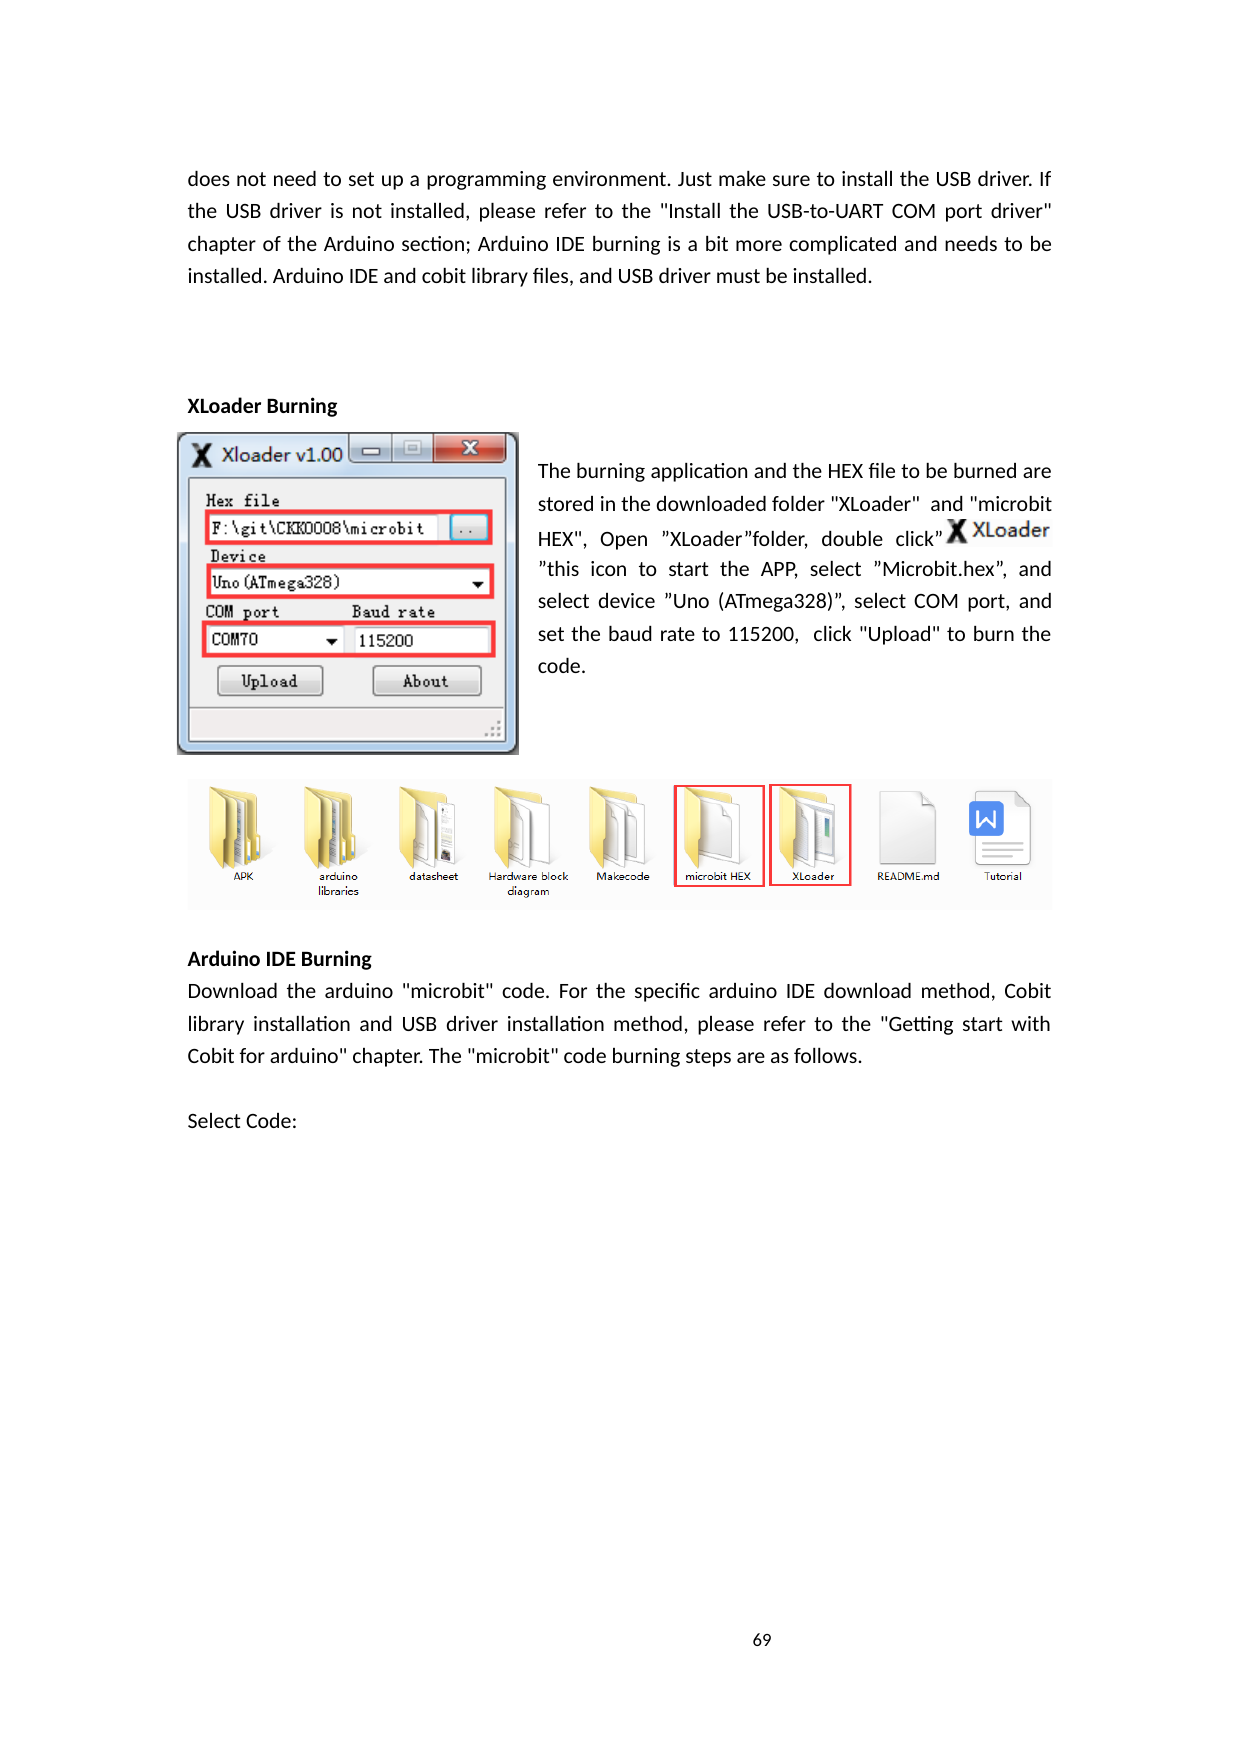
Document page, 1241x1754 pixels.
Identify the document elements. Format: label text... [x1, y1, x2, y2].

text Download the arduino "microbit" code. For the specific arduino IDE download method, Cobit library installation and USB driver installation method, please refer to the "Getting start with Cobit for arduino" chapter. The "microbit" code burning steps are as follows. [187, 974, 1053, 1072]
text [187, 162, 1053, 292]
text XLoader Burning [187, 389, 1053, 422]
picture [943, 519, 1053, 547]
picture [176, 432, 519, 755]
text Select Code: [187, 1104, 1053, 1137]
picture [187, 779, 1053, 910]
text The burning application and the HEX file to be burned are stored in the downloaded folder "XLoader" and "microbit HEX", Open ”XLoader”folder, double click””this icon to start the APP, select ”Microbit.hex”, and select device ”Uno (ATmega328)”, select COM port, and set the baud rate to 115200, click "Upload" to burn the code. [519, 454, 1053, 682]
text Arduino IDE Burning [187, 942, 1053, 974]
